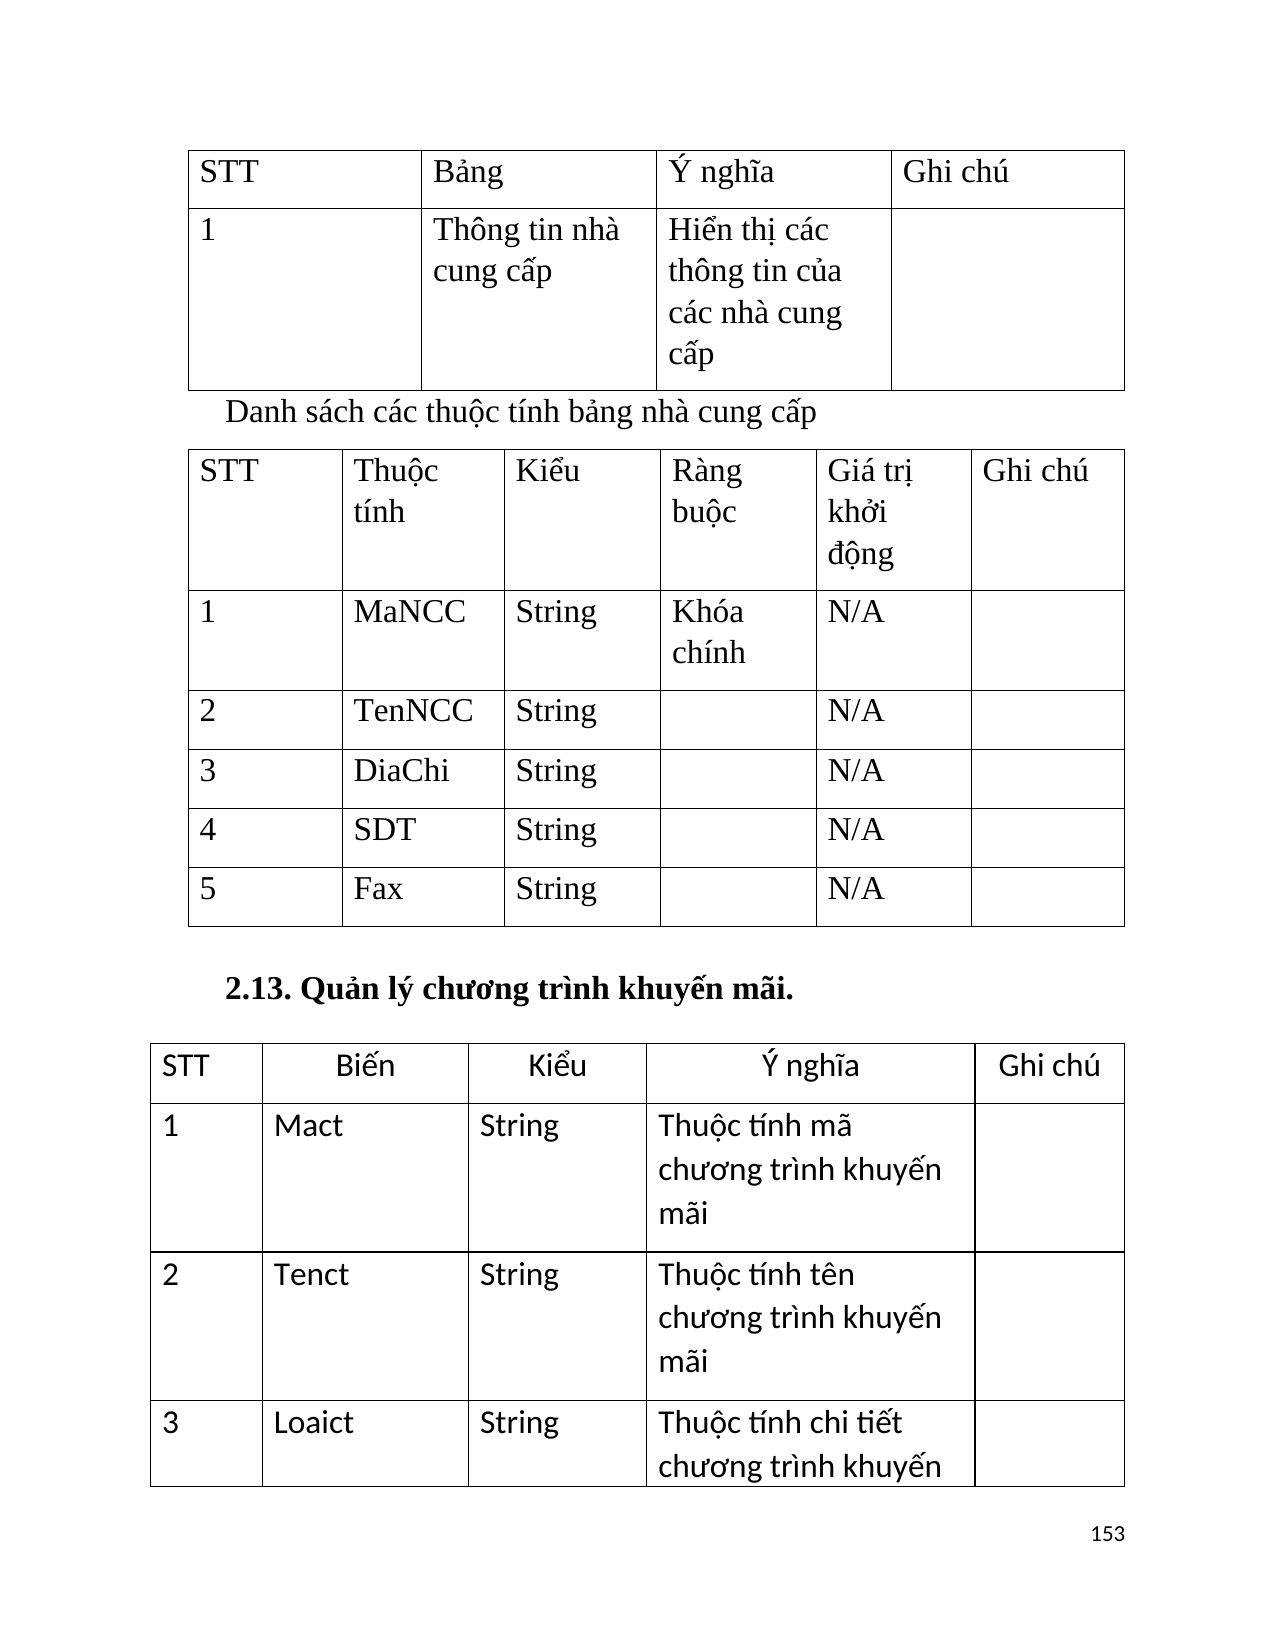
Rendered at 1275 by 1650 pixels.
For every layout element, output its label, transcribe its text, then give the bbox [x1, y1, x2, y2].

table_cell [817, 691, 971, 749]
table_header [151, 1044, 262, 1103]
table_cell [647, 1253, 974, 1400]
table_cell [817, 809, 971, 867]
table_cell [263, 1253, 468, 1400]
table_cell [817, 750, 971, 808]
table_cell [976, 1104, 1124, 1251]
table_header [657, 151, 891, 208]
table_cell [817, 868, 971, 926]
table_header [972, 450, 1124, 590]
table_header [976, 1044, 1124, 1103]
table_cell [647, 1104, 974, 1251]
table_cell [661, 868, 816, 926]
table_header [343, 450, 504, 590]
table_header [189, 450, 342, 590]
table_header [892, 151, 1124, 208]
list Quản lý chương trình khuyến mãi. [225, 968, 1125, 1007]
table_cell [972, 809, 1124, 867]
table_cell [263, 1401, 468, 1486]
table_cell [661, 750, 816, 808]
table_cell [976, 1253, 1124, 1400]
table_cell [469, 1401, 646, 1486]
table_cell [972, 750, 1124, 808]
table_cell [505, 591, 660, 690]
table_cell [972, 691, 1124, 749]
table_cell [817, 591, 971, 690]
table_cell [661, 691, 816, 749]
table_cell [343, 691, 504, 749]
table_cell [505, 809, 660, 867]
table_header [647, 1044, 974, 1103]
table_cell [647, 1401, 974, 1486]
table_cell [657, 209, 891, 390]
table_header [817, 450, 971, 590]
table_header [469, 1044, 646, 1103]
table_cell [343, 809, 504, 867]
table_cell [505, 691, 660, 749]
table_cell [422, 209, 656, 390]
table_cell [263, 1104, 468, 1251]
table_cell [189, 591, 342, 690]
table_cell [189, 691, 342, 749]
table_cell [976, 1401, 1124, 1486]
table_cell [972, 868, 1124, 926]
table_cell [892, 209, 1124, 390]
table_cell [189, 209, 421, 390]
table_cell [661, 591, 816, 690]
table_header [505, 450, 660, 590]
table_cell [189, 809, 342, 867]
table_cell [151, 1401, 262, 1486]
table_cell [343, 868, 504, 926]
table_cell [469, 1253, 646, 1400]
list Danh sách các thuộc tính bảng nhà cung cấp [225, 391, 1125, 430]
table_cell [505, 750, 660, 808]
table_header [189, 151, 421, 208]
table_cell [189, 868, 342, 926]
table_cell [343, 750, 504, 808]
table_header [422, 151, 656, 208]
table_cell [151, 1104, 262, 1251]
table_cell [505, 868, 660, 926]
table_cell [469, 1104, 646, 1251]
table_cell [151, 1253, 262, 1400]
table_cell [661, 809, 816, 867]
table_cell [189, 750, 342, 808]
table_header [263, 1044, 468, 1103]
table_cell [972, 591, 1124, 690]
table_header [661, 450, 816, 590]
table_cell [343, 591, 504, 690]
